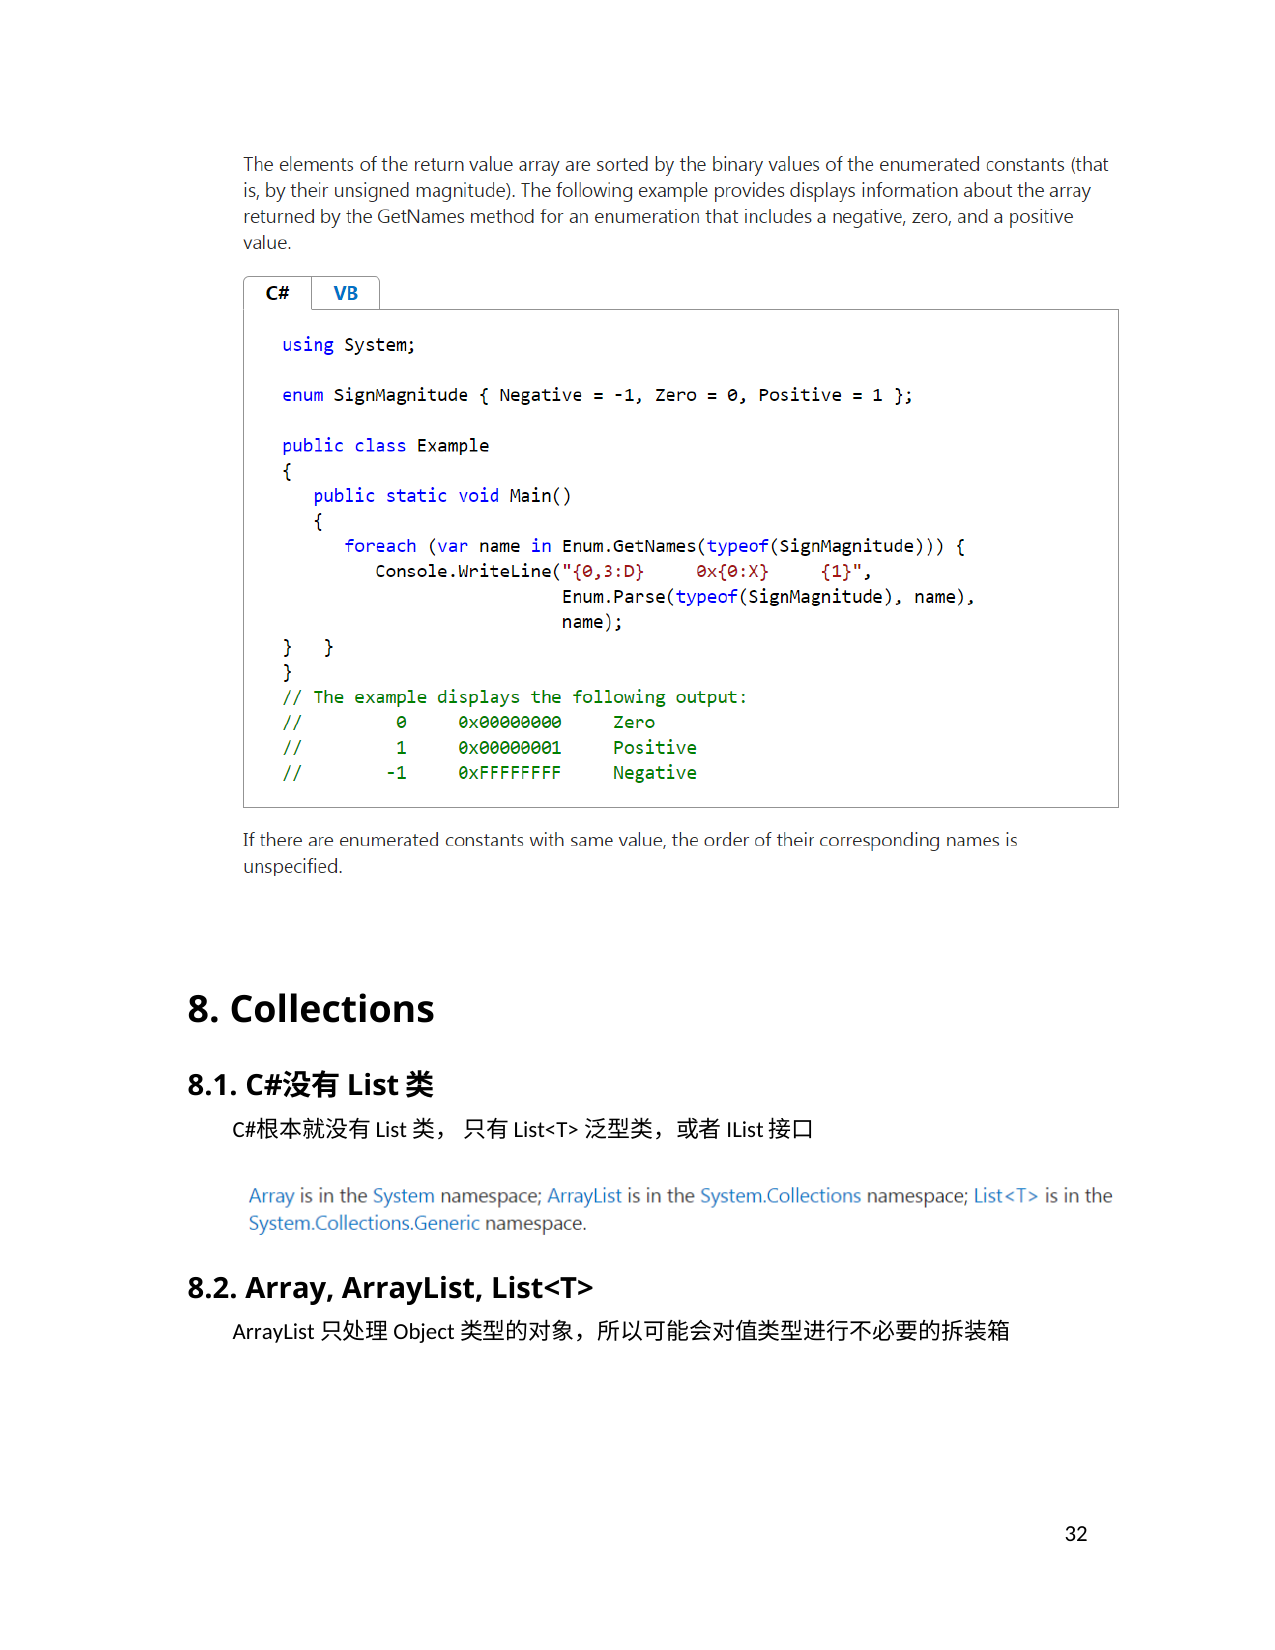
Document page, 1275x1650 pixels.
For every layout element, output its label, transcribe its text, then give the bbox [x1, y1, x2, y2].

picture [232, 150, 1133, 876]
subtitle Collections [187, 982, 1087, 1033]
text C#根本就没有List 类， 只有List<T> 泛型类，或者IList 接口 [187, 1111, 1087, 1144]
picture [232, 1169, 1133, 1242]
text ArrayList 只处理Object 类型的对象，所以可能会对值类型进行不必要的拆装箱 [187, 1312, 1087, 1346]
subtitle Array, ArrayList, List<T> [187, 1267, 1087, 1307]
subtitle C#没有List类 [187, 1062, 1087, 1104]
